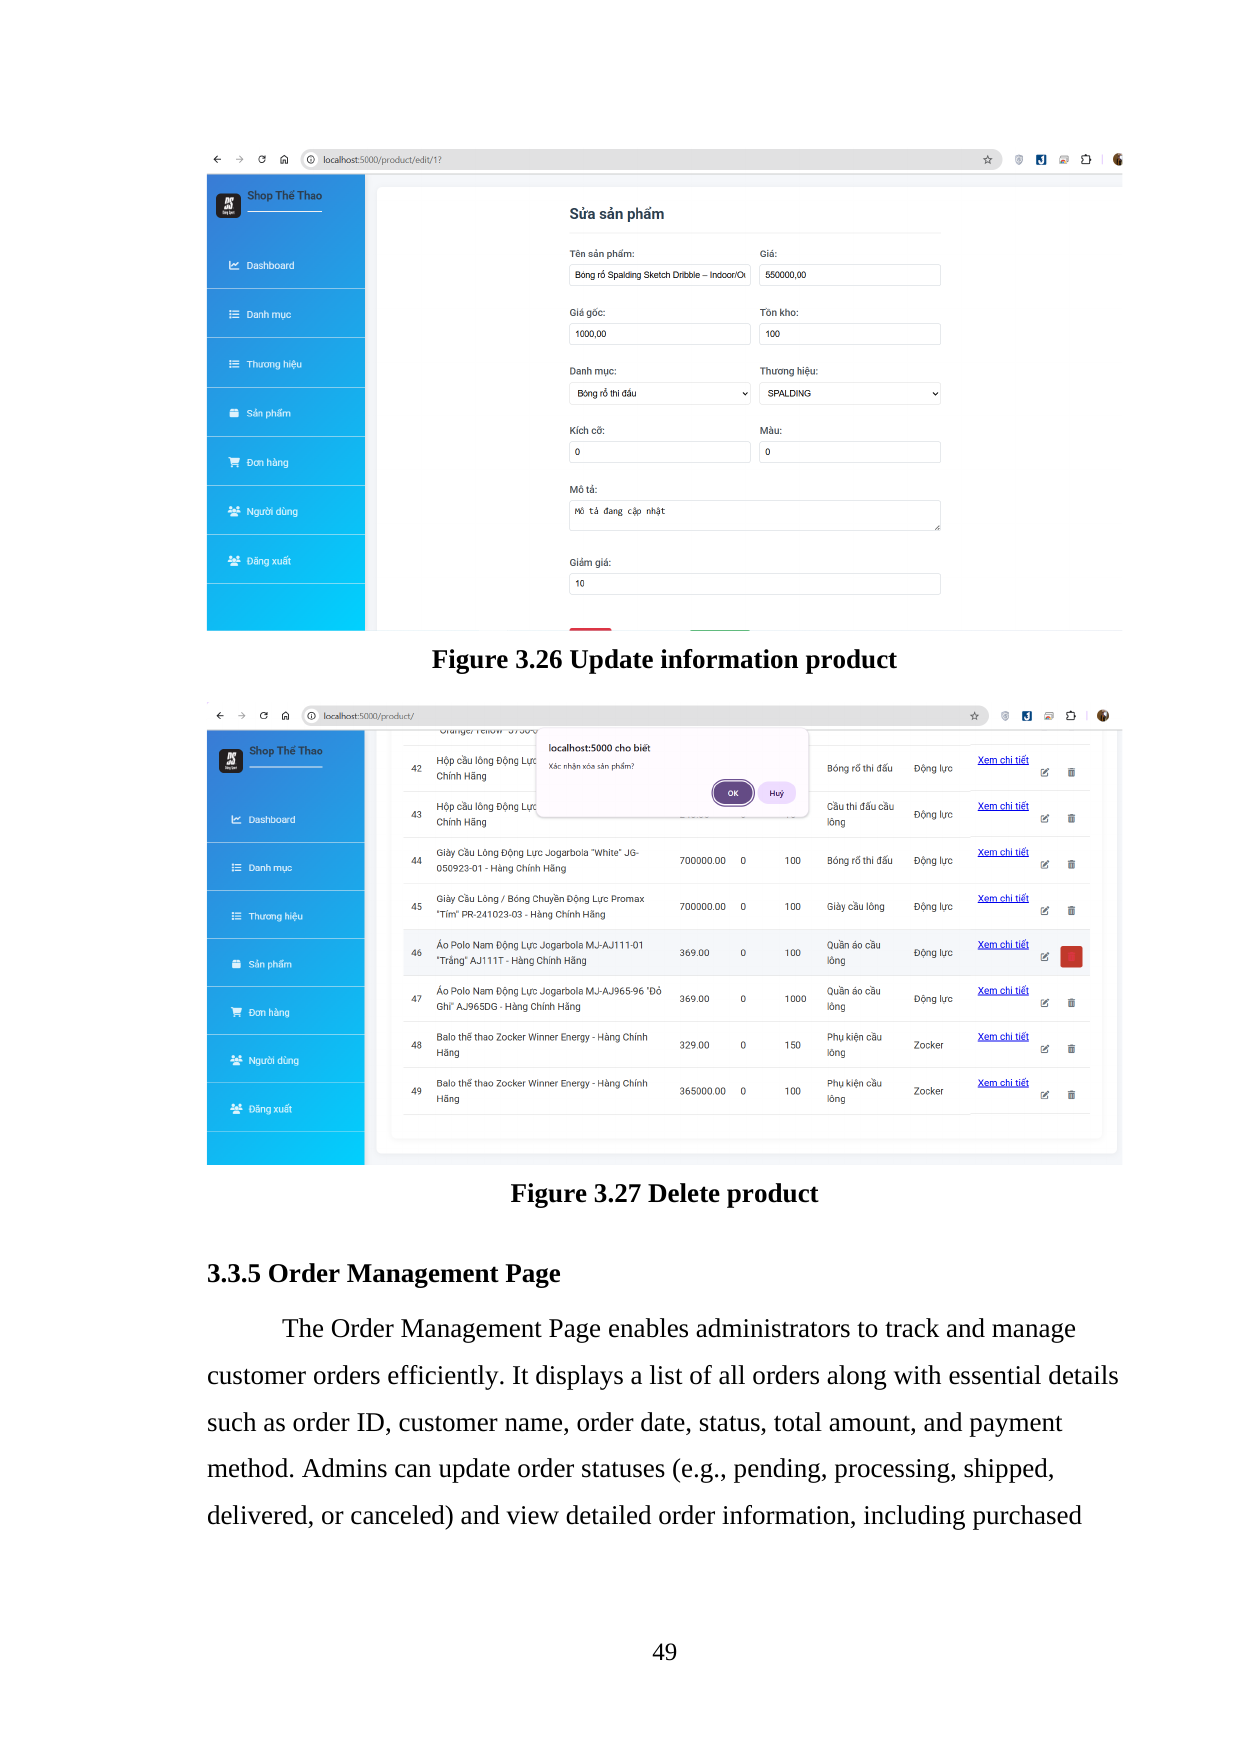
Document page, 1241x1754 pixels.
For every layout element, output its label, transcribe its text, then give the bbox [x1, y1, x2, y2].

text Figure 3.26 Update information product [207, 643, 1122, 675]
picture [206, 147, 1123, 631]
subtitle 3.3.5 Order Management Page [207, 1257, 1122, 1288]
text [207, 1312, 1122, 1530]
picture [206, 702, 1123, 1165]
text Figure 3.27 Delete product [207, 1177, 1122, 1208]
picture [232, 1104, 241, 1113]
